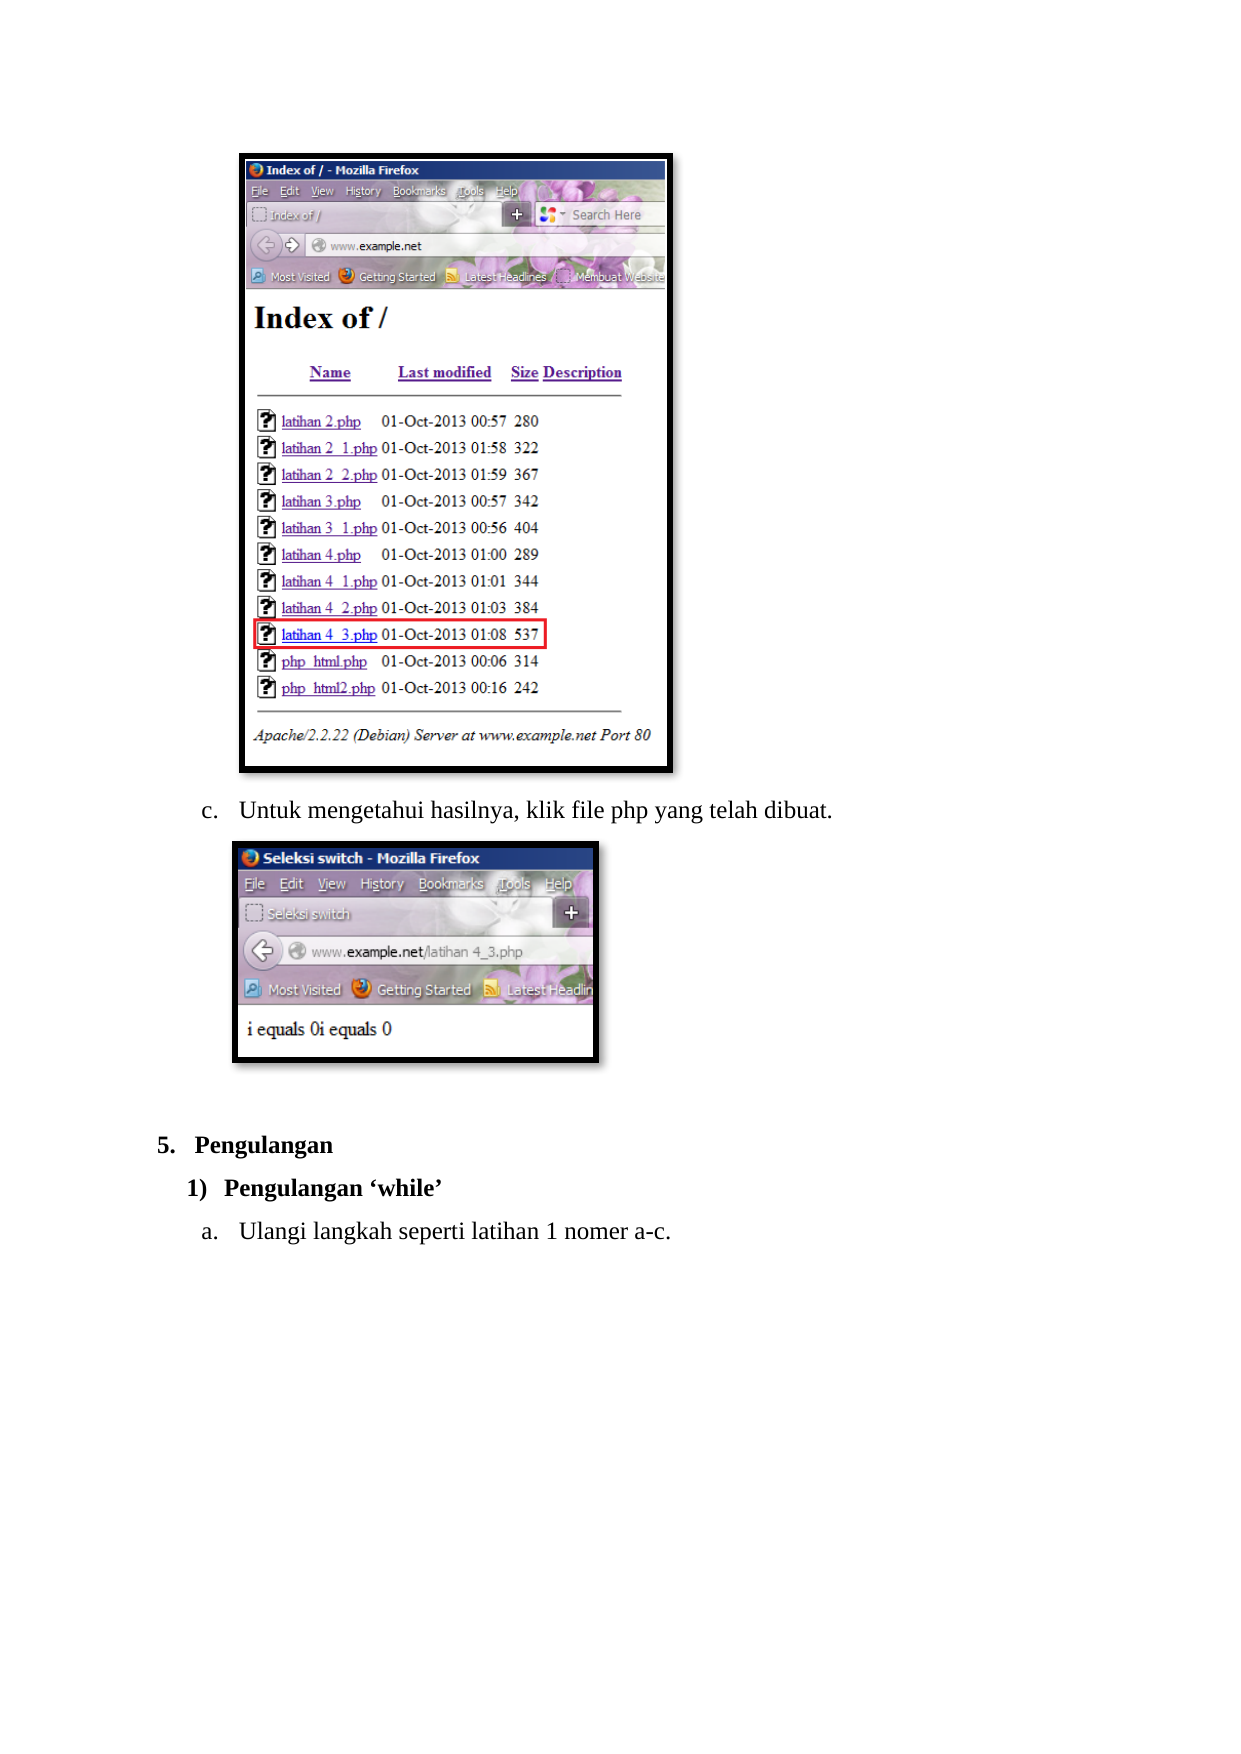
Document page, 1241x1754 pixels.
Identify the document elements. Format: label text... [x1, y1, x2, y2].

picture [238, 848, 593, 1057]
picture [245, 159, 667, 766]
list Untuk mengetahui hasilnya, klik file php yang telah dibuat. [201, 795, 1090, 824]
list Pengulangan [157, 1130, 1090, 1159]
list Ulangi langkah seperti latihan 1 nomer a-c. [201, 1216, 1090, 1245]
list Pengulangan ‘while’ [186, 1173, 1090, 1202]
